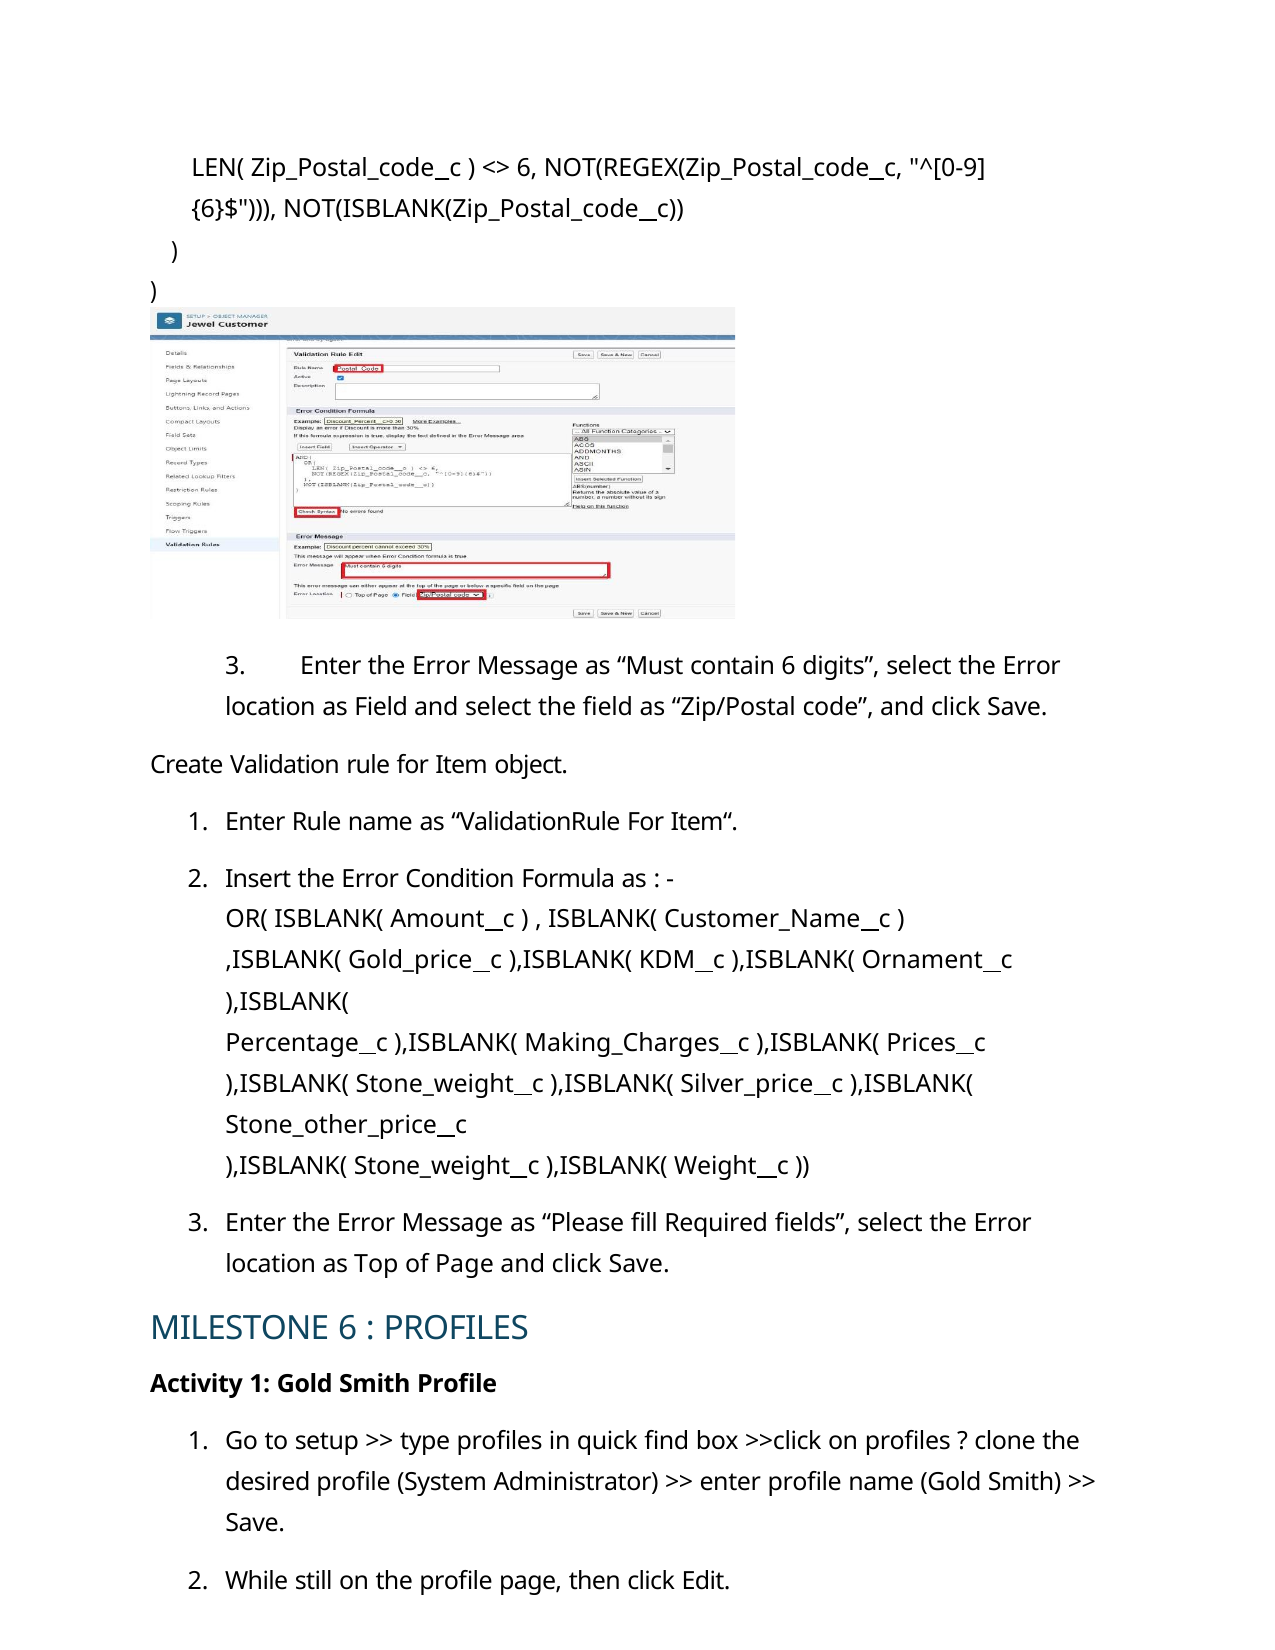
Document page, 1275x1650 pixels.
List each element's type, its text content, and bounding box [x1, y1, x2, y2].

list Go to setup >> type profiles in quick find box >>click on profiles ? clone the desired profile (System Administrator) >> enter profile name (Gold Smith) >> Save. [188, 1423, 1107, 1539]
list While still on the profile page, then click Edit. [187, 1563, 1200, 1597]
text ) [171, 232, 1200, 266]
picture [150, 307, 736, 619]
text ),ISBLANK( Stone_weight c ),ISBLANK( Weight c )) [225, 1148, 1200, 1182]
text OR( ISBLANK( Amount c ) , ISBLANK( Customer_Name c ) ,ISBLANK( Gold_price c ),ISBLANK( KDM c ),ISBLANK( Ornament c ),ISBLANK( [225, 901, 1049, 1017]
list Enter Rule name as “ValidationRule For Item“. [187, 803, 1200, 837]
list Enter the Error Message as “Please fill Required fields”, select the Error location as Top of Page and click Save. [188, 1204, 1102, 1280]
subtitle MILESTONE 6 : PROFILES [150, 1303, 1200, 1349]
list Insert the Error Condition Formula as : - [187, 860, 1200, 894]
text Percentage c ),ISBLANK( Making_Charges c ),ISBLANK( Prices c ),ISBLANK( Stone_weight c ),ISBLANK( Silver_price c ),ISBLANK( Stone_other_price c [225, 1024, 1113, 1141]
text Create Validation rule for Item object. [150, 747, 1200, 781]
text ) [150, 273, 1200, 307]
text LEN( Zip_Postal_code c ) <> 6, NOT(REGEX(Zip_Postal_code c, "^[0-9]{6}$"))), NOT(ISBLANK(Zip_Postal_code c)) [191, 150, 1049, 225]
subtitle Activity 1: Gold Smith Profile [150, 1366, 1200, 1400]
